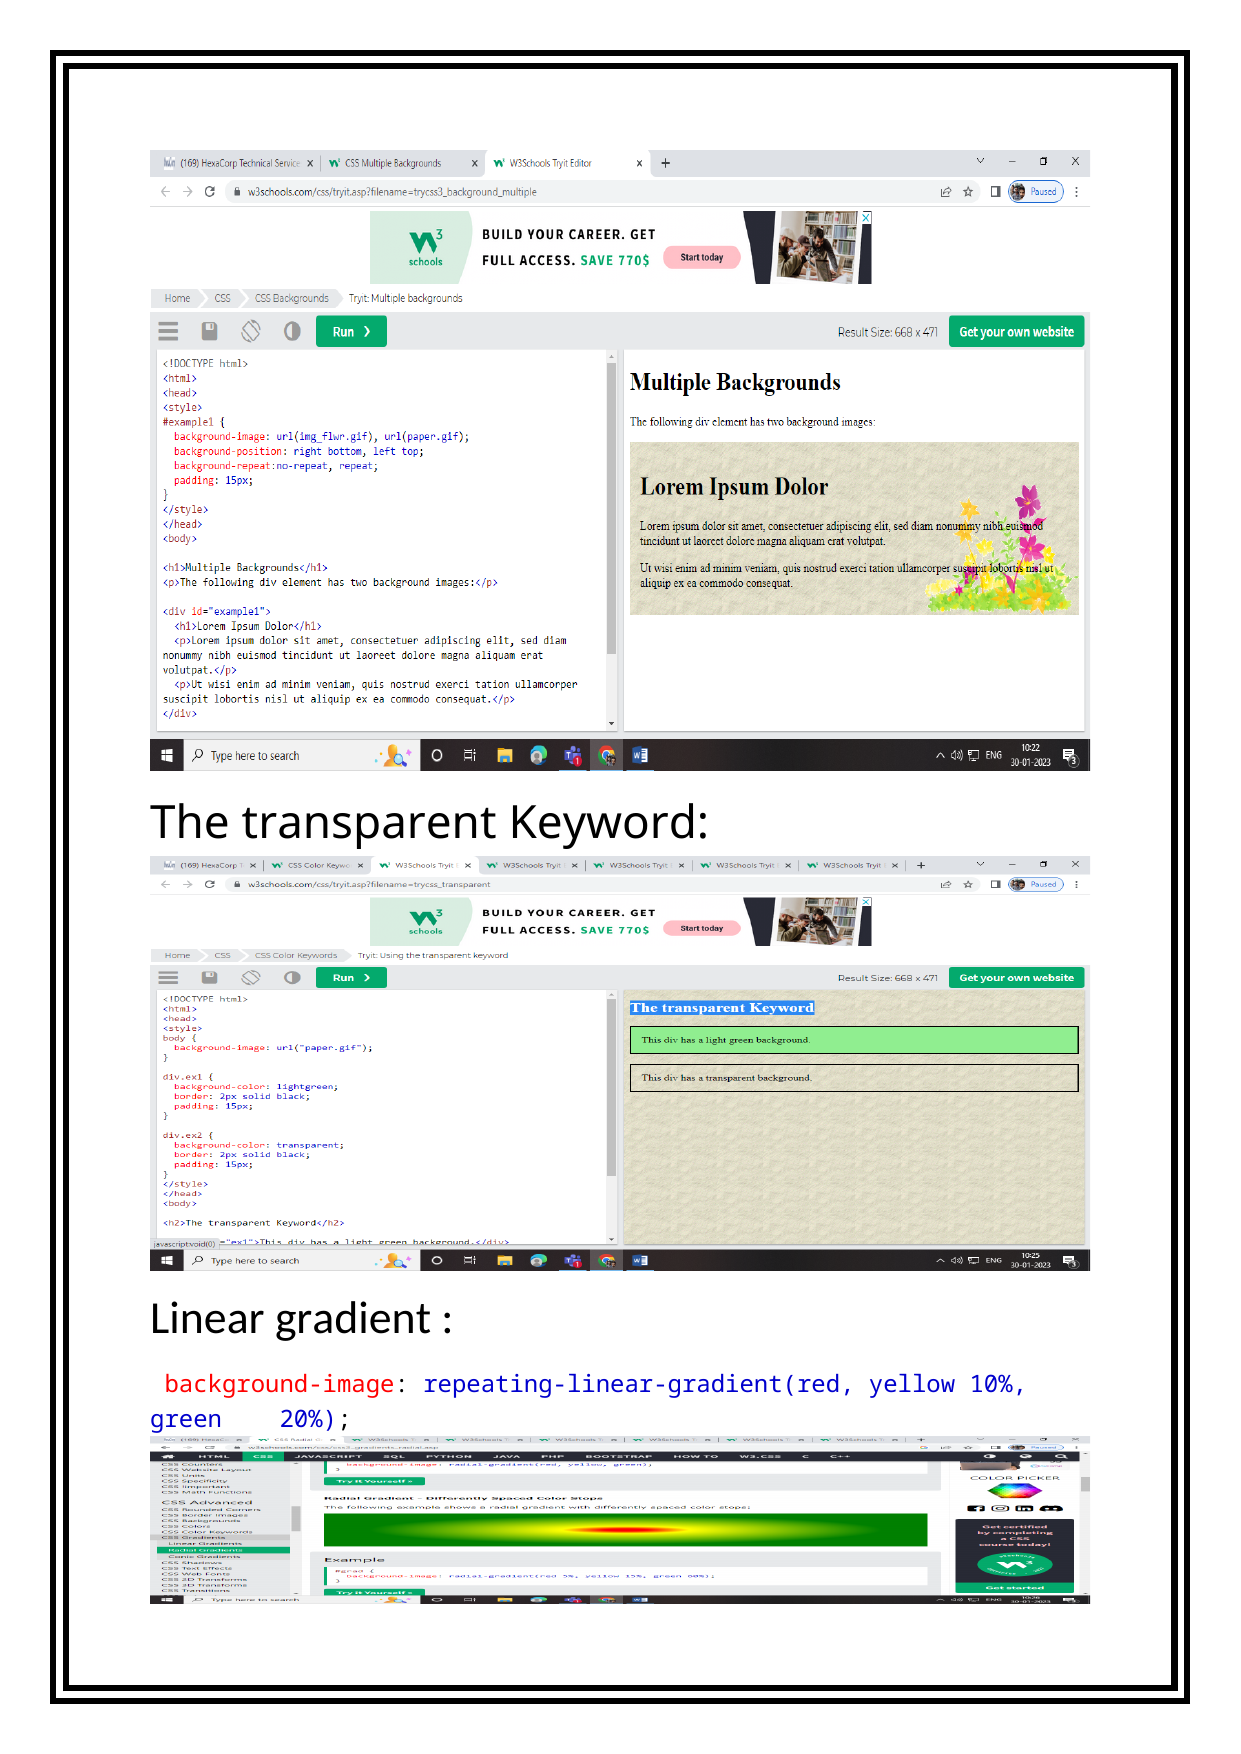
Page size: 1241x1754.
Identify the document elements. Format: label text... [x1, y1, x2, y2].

picture [150, 150, 1091, 771]
picture [150, 1436, 1091, 1604]
text Linear gradient : [150, 1289, 1090, 1345]
picture [150, 856, 1091, 1271]
text background-image: repeating-linear-gradient(red, yellow 10%, green 20%); [150, 1366, 1090, 1436]
subtitle The transparent Keyword: [150, 789, 1090, 852]
